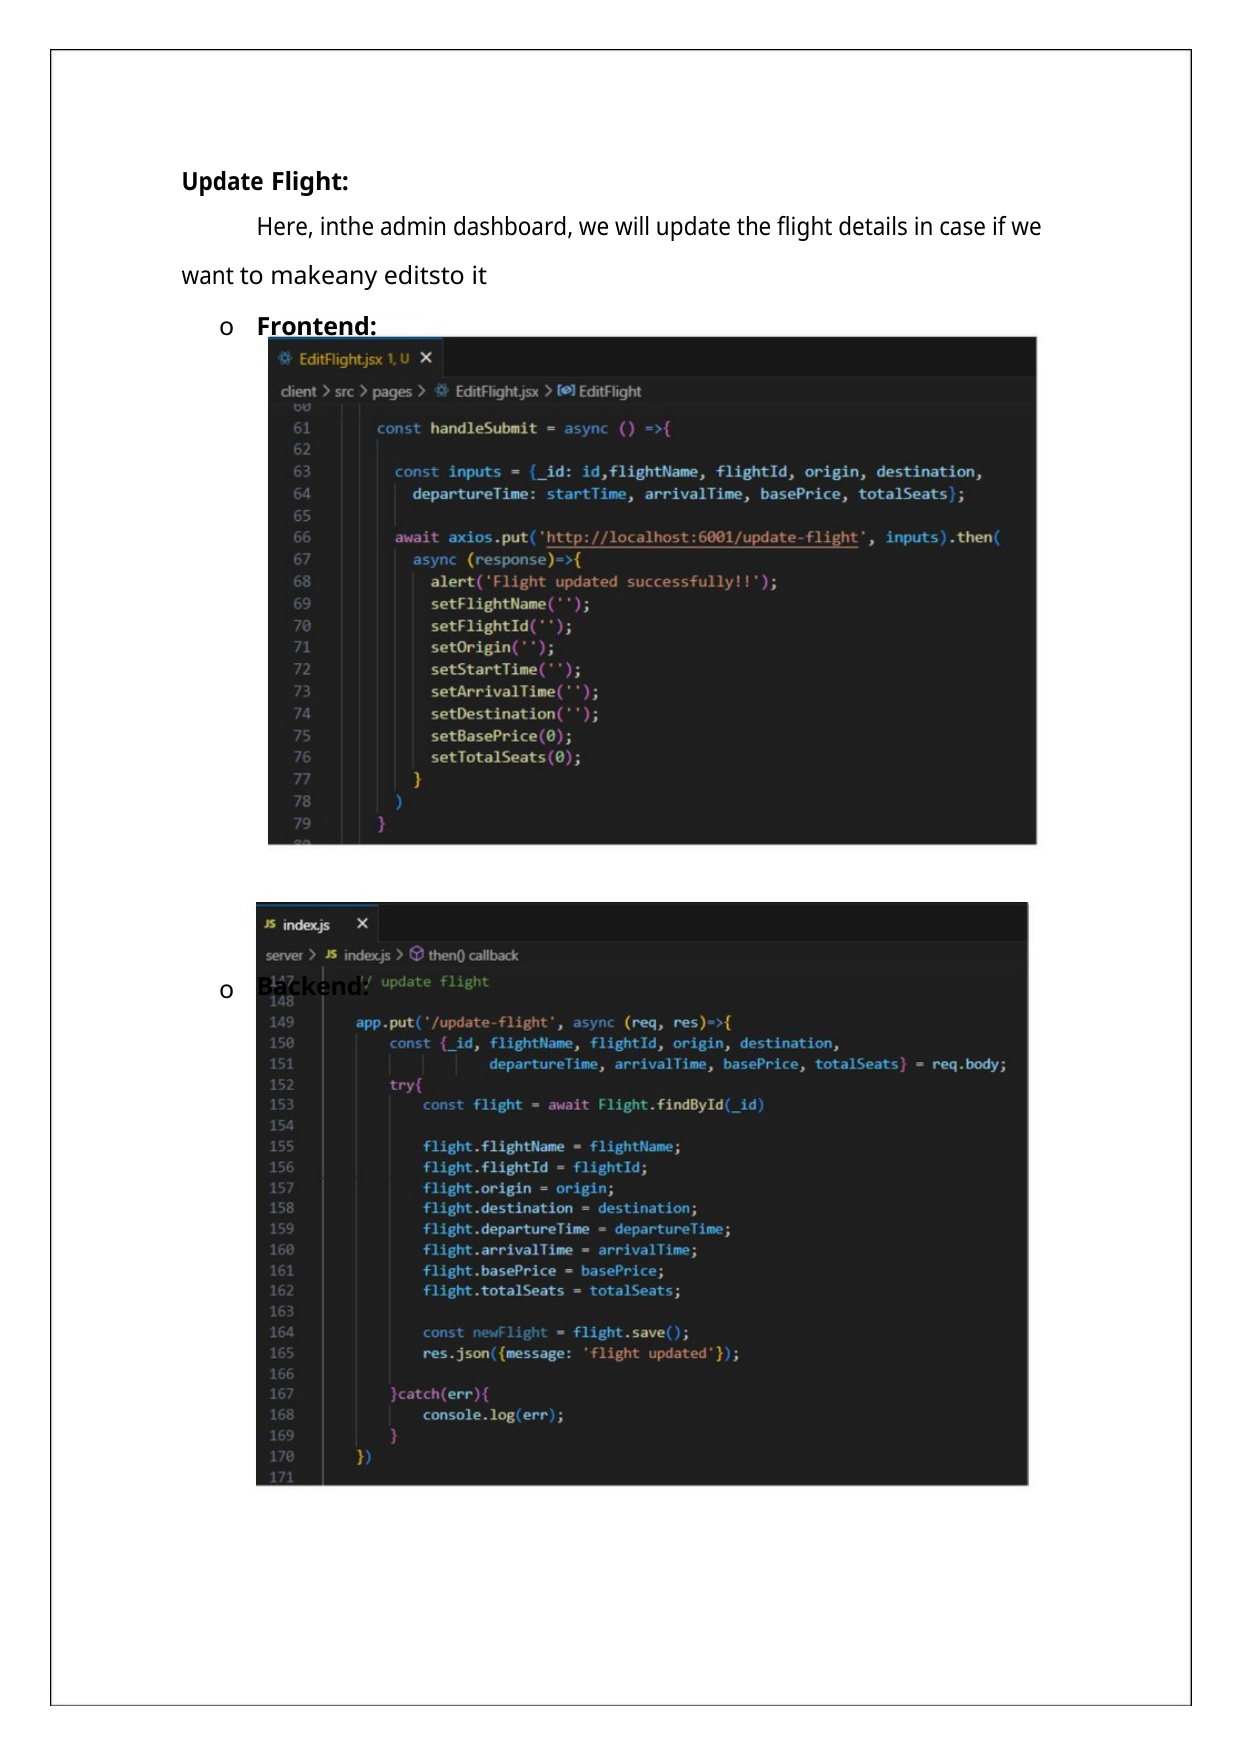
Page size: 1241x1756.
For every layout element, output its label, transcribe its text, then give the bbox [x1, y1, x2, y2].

subtitle Update Flight: [181, 163, 1196, 197]
picture [50, 49, 1192, 1706]
list Backend: [219, 969, 1196, 1006]
text Here, inthe admin dashboard, we will update the flight details in case if we want to makeany editsto it [181, 209, 1075, 292]
subtitle Frontend: [219, 308, 1196, 342]
